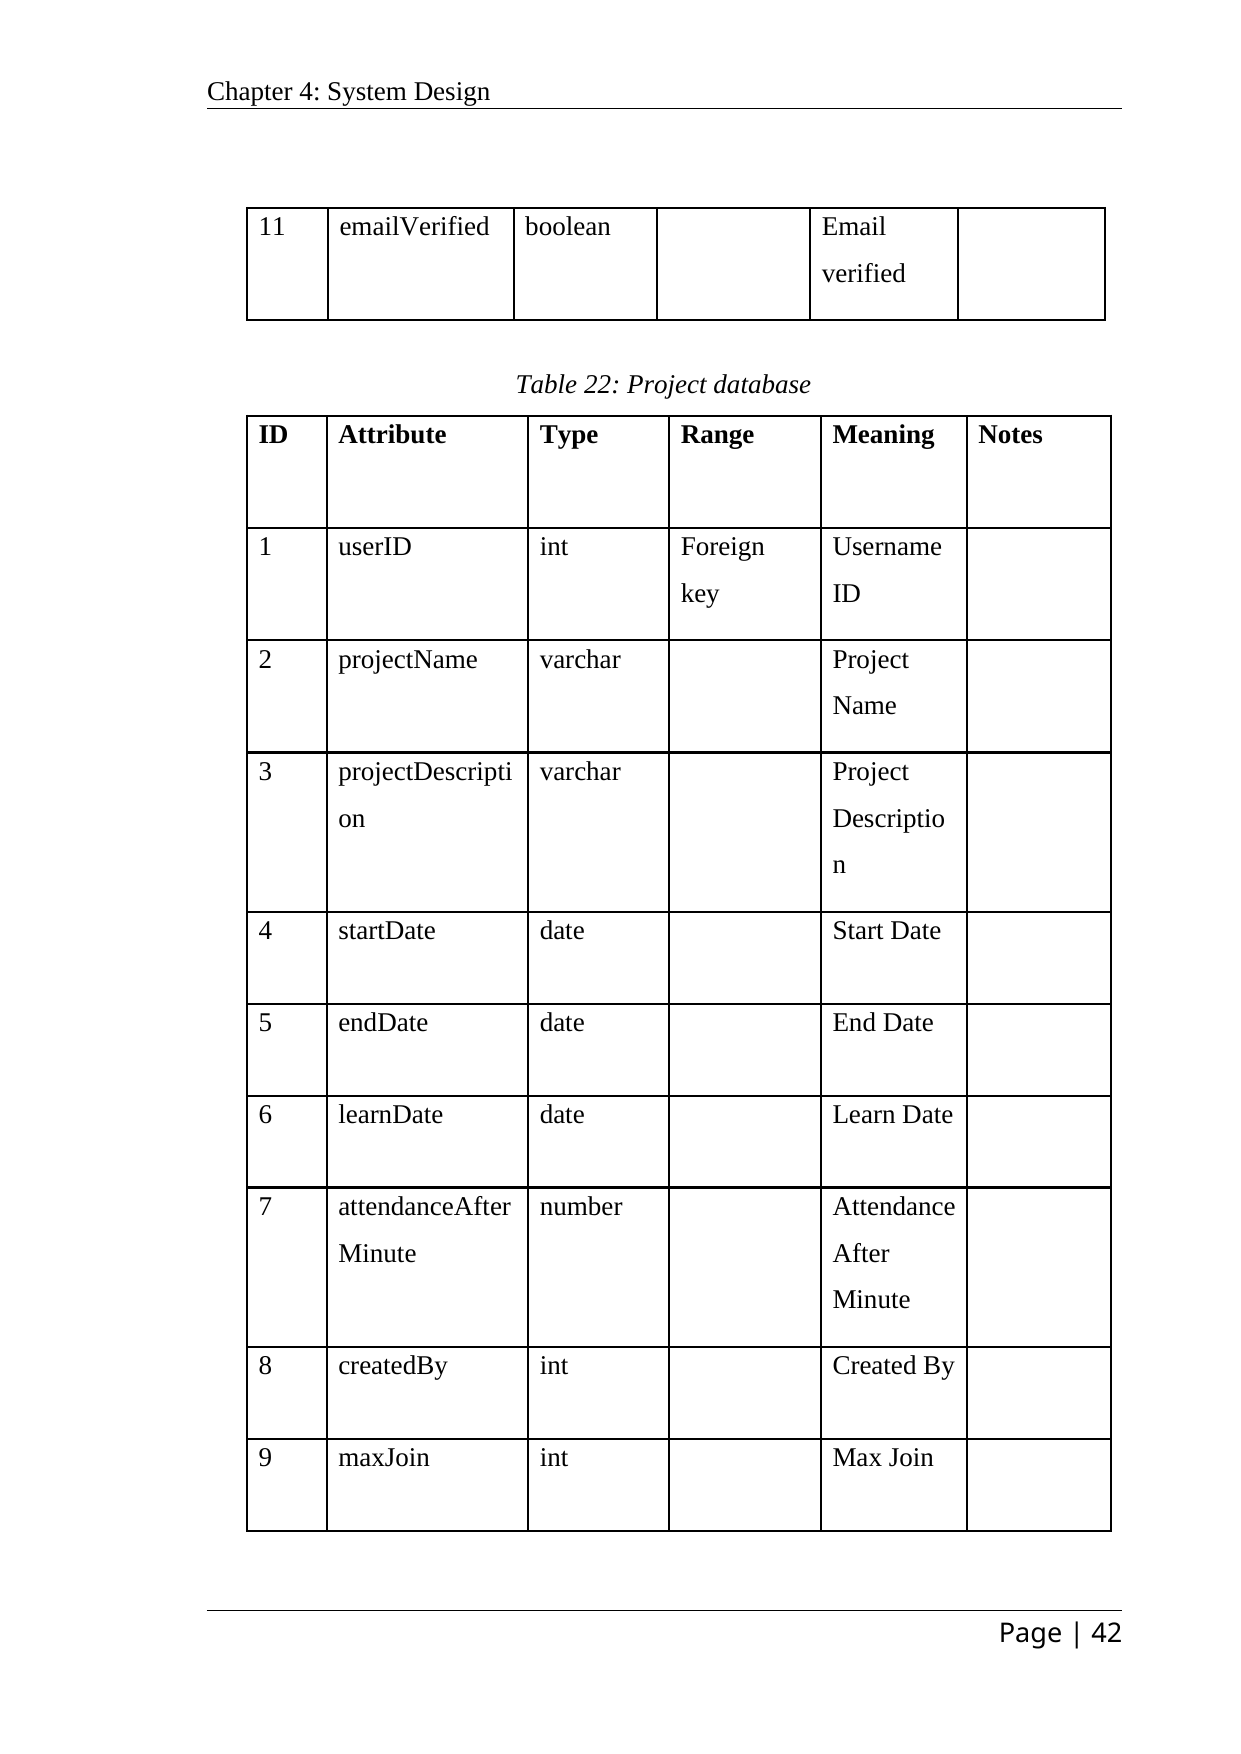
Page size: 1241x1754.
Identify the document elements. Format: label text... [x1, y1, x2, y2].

table_cell date [529, 1005, 668, 1094]
table_cell createdBy [328, 1348, 527, 1437]
table_cell maxJoin [328, 1440, 527, 1529]
table_cell int [529, 1348, 668, 1437]
table_header Type [529, 417, 668, 527]
table_cell 9 [248, 1440, 326, 1529]
table_cell Username ID [822, 529, 966, 639]
table_cell 6 [248, 1097, 326, 1186]
table_header ID [248, 417, 326, 527]
table_cell date [529, 1097, 668, 1186]
table_cell varchar [529, 641, 668, 751]
table_cell [968, 1005, 1110, 1094]
table_cell Max Join [822, 1440, 966, 1529]
table_cell Start Date [822, 913, 966, 1002]
table_cell 2 [248, 641, 326, 751]
table_cell 3 [248, 754, 326, 911]
table_cell userID [328, 529, 527, 639]
table_cell 5 [248, 1005, 326, 1094]
table_cell 7 [248, 1189, 326, 1346]
table_cell Project Description [822, 754, 966, 911]
table_cell projectDescription [328, 754, 527, 911]
table_cell [670, 1440, 820, 1529]
table_cell [968, 641, 1110, 751]
table_cell End Date [822, 1005, 966, 1094]
table_cell [968, 754, 1110, 911]
table_cell Attendance After Minute [822, 1189, 966, 1346]
table_cell learnDate [328, 1097, 527, 1186]
table_cell date [529, 913, 668, 1002]
table_cell [670, 641, 820, 751]
table_cell startDate [328, 913, 527, 1002]
table_cell int [529, 1440, 668, 1529]
table_header Notes [968, 417, 1110, 527]
table_cell [968, 1189, 1110, 1346]
table_cell [968, 913, 1110, 1002]
table_cell projectName [328, 641, 527, 751]
table_cell [968, 1348, 1110, 1437]
table_cell Created By [822, 1348, 966, 1437]
table_cell attendanceAfterMinute [328, 1189, 527, 1346]
table_cell [968, 1097, 1110, 1186]
table_cell 4 [248, 913, 326, 1002]
table_cell Foreign key [670, 529, 820, 639]
table_cell 8 [248, 1348, 326, 1437]
table_cell Learn Date [822, 1097, 966, 1186]
table_cell int [529, 529, 668, 639]
table_header Meaning [822, 417, 966, 527]
table_cell 1 [248, 529, 326, 639]
table_cell Email verified [811, 209, 957, 319]
table_cell [670, 1097, 820, 1186]
table_cell Project Name [822, 641, 966, 751]
table_cell [959, 209, 1104, 319]
table_cell boolean [515, 209, 656, 319]
table_header Range [670, 417, 820, 527]
table_cell varchar [529, 754, 668, 911]
table_cell [670, 1005, 820, 1094]
table_cell [670, 913, 820, 1002]
table_cell [670, 1189, 820, 1346]
table_cell [670, 1348, 820, 1437]
table_cell number [529, 1189, 668, 1346]
table_cell [670, 754, 820, 911]
table_header Attribute [328, 417, 527, 527]
table_cell 11 [248, 209, 327, 319]
table_cell [658, 209, 809, 319]
table_cell [968, 529, 1110, 639]
table_cell endDate [328, 1005, 527, 1094]
table_cell emailVerified [329, 209, 513, 319]
table_cell [968, 1440, 1110, 1529]
text Table 22: Project database [207, 368, 1122, 399]
